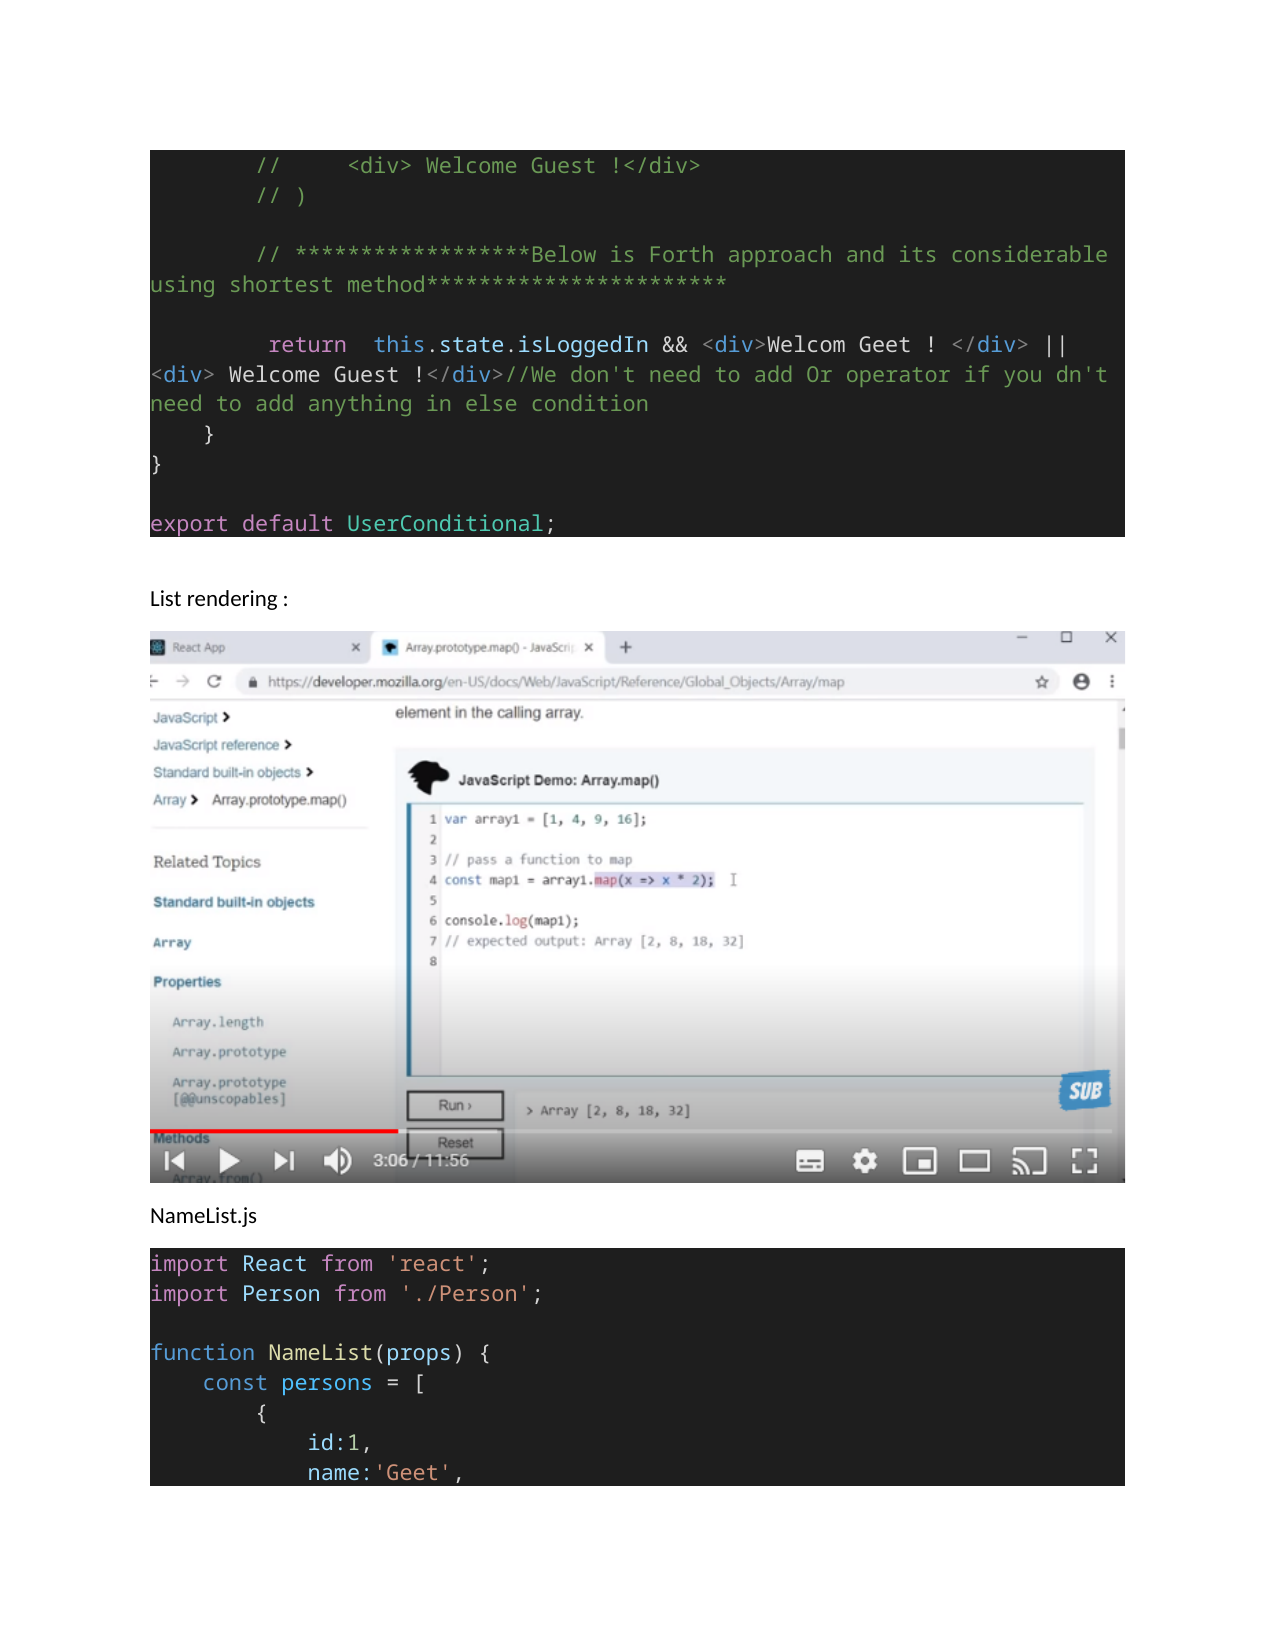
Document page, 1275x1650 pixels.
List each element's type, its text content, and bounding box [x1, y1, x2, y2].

text NameList.js [150, 1201, 1125, 1229]
text import Person from './Person'; [150, 1278, 1125, 1308]
text List rendering : [150, 584, 1125, 612]
text } [150, 418, 1125, 448]
text // <div> Welcome Guest !</div> [150, 150, 1125, 180]
picture [150, 631, 1125, 1183]
text id:1, [150, 1427, 1125, 1457]
text return this.state.isLoggedIn && <div>Welcom Geet ! </div> || <div> Welcome Guest !</div>//We don't need to add Or operator if you dn't need to add anything in else condition [150, 329, 1125, 418]
text export default UserConditional; [150, 507, 1125, 537]
text } [150, 448, 1125, 478]
text name:'Geet', [150, 1457, 1125, 1486]
text import React from 'react'; [150, 1248, 1125, 1278]
text // ) [150, 180, 1125, 209]
text // ******************Below is Forth approach and its considerable using shortest method*********************** [150, 239, 1125, 299]
text const persons = [ [150, 1367, 1125, 1397]
text function NameList(props) { [150, 1337, 1125, 1367]
text { [150, 1397, 1125, 1427]
